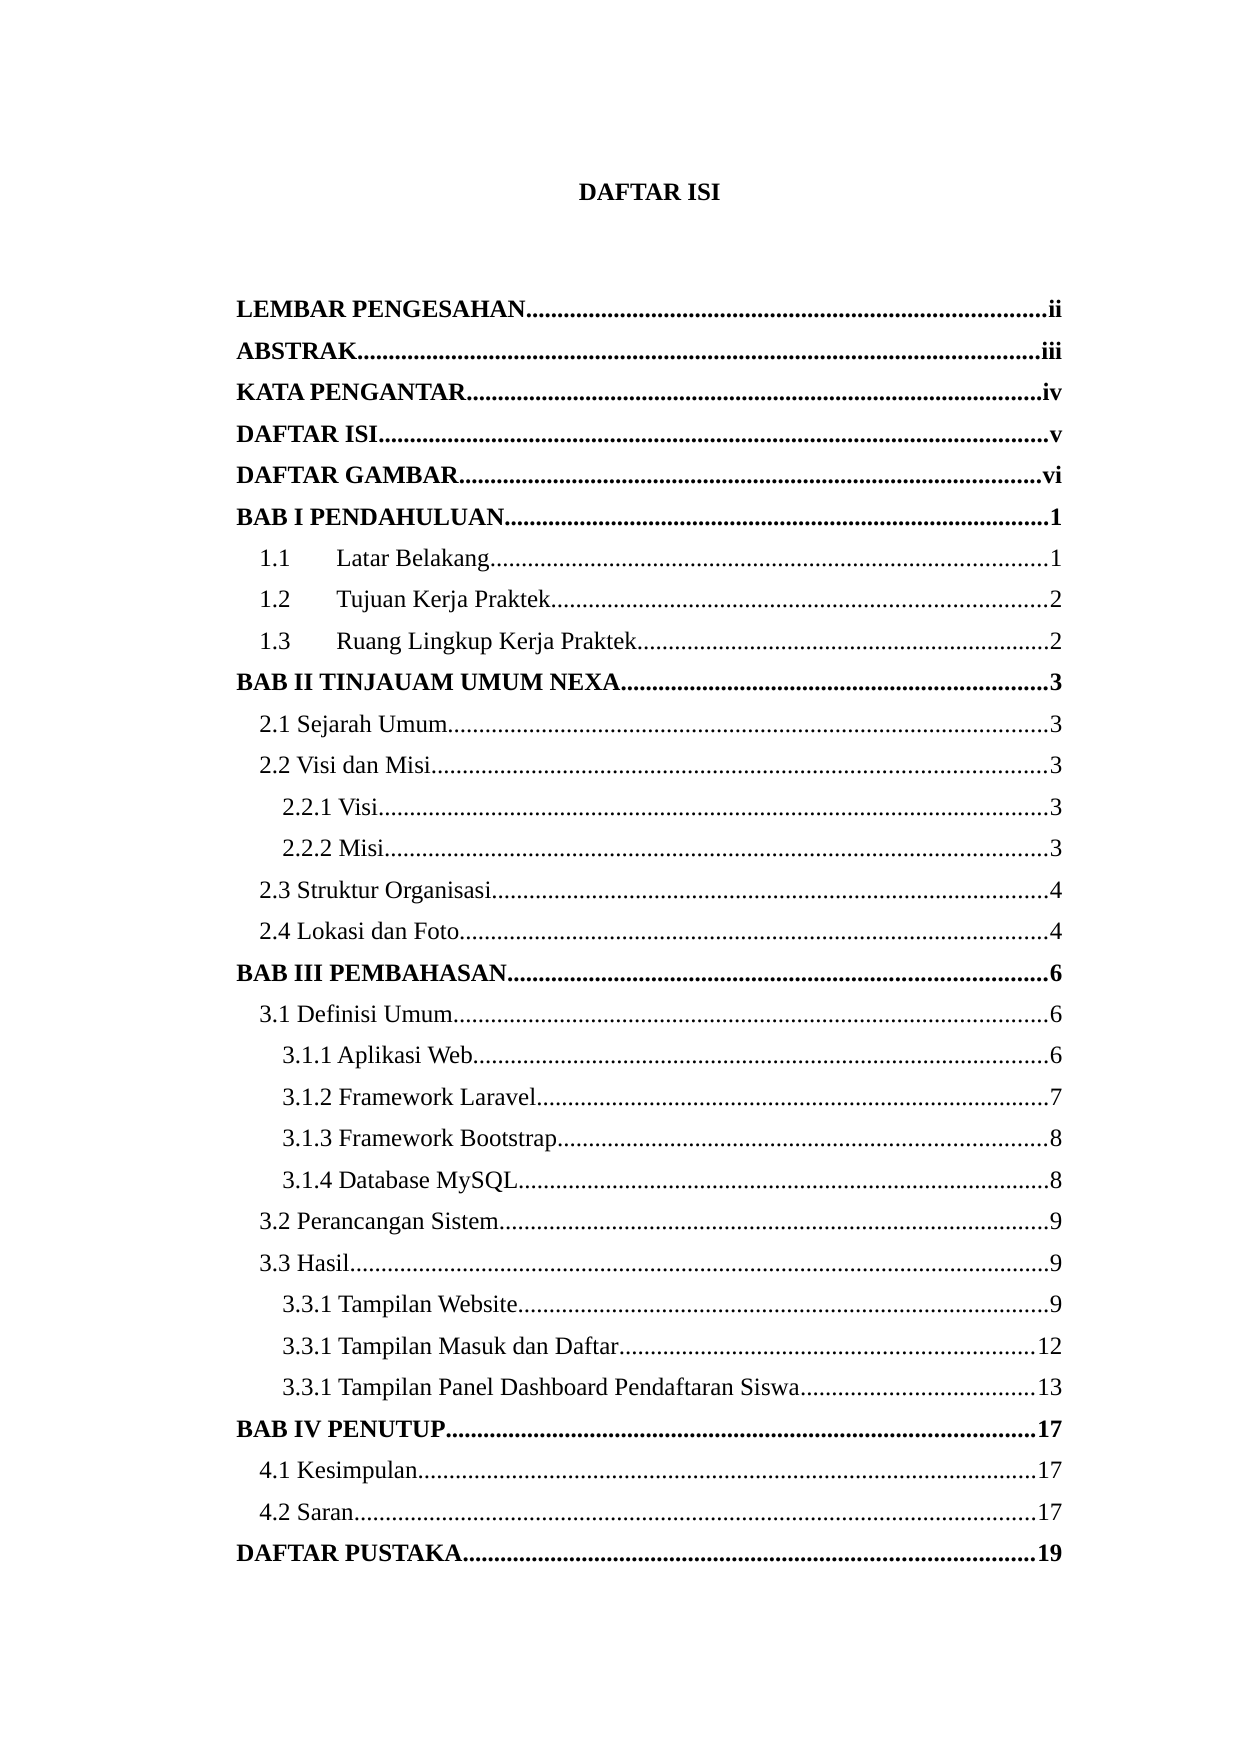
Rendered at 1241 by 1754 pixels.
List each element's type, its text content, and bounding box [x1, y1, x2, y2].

subtitle DAFTAR ISI [236, 177, 1063, 206]
